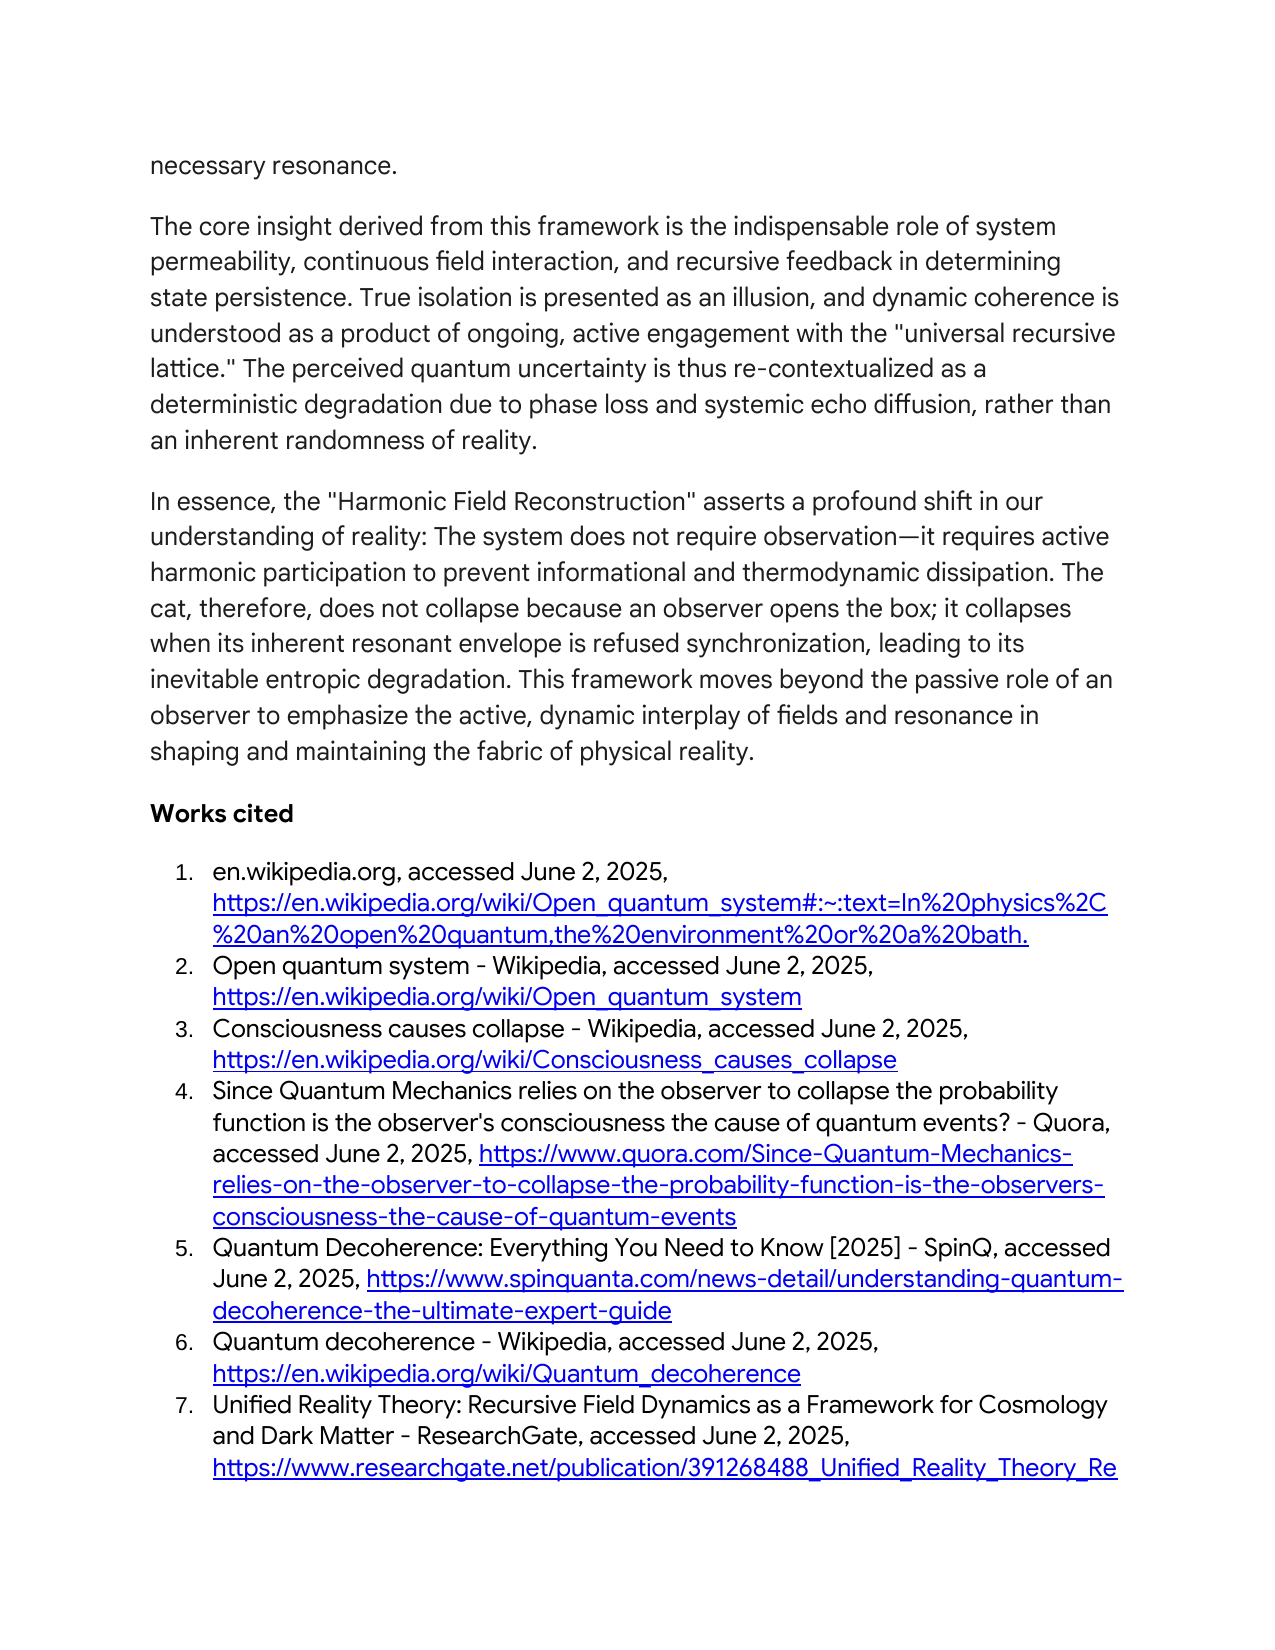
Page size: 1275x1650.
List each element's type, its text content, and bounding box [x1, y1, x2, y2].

list Since Quantum Mechanics relies on the observer to collapse the probability function is the observer's consciousness the cause of quantum events? - Quora, accessed June 2, 2025, https://www.quora.com/Since-Quantum-Mechanics-relies-on-the-observer-to-collapse-the-probability-function-is-the-observers-consciousness-the-cause-of-quantum-events [175, 1076, 1125, 1232]
text In essence, the "Harmonic Field Reconstruction" asserts a profound shift in our understanding of reality: The system does not require observation—it requires active harmonic participation to prevent informational and thermodynamic dissipation. The cat, therefore, does not collapse because an observer opens the box; it collapses when its inherent resonant envelope is refused synchronization, leading to its inevitable entropic degradation. This framework moves beyond the passive role of an observer to emphasize the active, dynamic interplay of fields and resonance in shaping and maintaining the fabric of physical reality. [150, 486, 1125, 767]
list Open quantum system - Wikipedia, accessed June 2, 2025, https://en.wikipedia.org/wiki/Open_quantum_system [175, 950, 1125, 1013]
text The core insight derived from this framework is the indispensable role of system permeability, continuous field interaction, and recursive feedback in determining state persistence. True isolation is presented as an illusion, and dynamic coherence is understood as a product of ongoing, active engagement with the "universal recursive lattice." The perceived quantum uncertainty is thus re-contextualized as a deterministic degradation due to phase loss and systemic echo diffusion, rather than an inherent randomness of reality. [150, 211, 1125, 456]
list Quantum Decoherence: Everything You Need to Know [2025] - SpinQ, accessed June 2, 2025, https://www.spinquanta.com/news-detail/understanding-quantum-decoherence-the-ultimate-expert-guide [175, 1232, 1125, 1326]
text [150, 150, 1125, 181]
list Quantum decoherence - Wikipedia, accessed June 2, 2025, https://en.wikipedia.org/wiki/Quantum_decoherence [175, 1326, 1125, 1389]
list Consciousness causes collapse - Wikipedia, accessed June 2, 2025, https://en.wikipedia.org/wiki/Consciousness_causes_collapse [175, 1013, 1125, 1076]
subtitle Works cited [150, 798, 1125, 829]
list en.wikipedia.org, accessed June 2, 2025, https://en.wikipedia.org/wiki/Open_quantum_system#:~:text=In%20physics%2C%20an%20open%20quantum,the%20environment%20or%20a%20bath. [175, 856, 1125, 950]
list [175, 1389, 1125, 1483]
